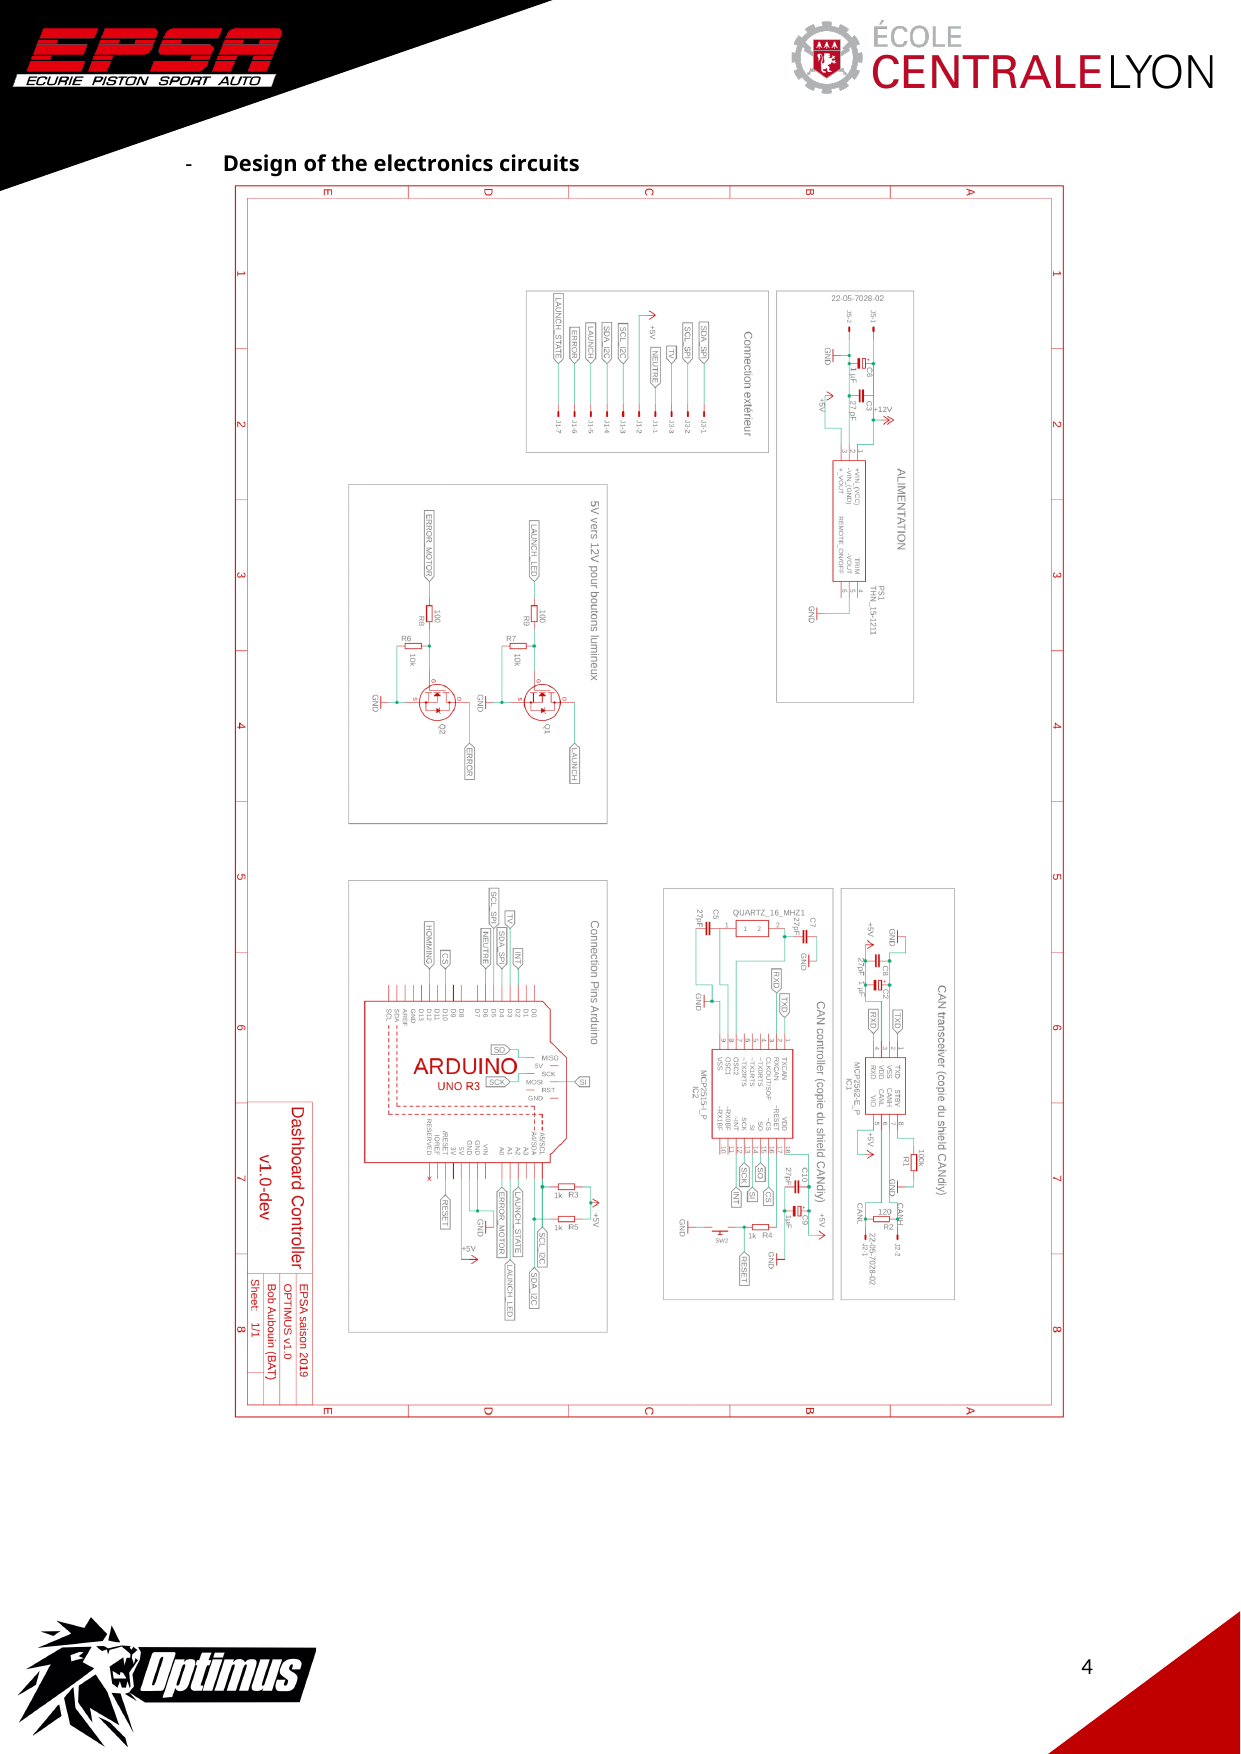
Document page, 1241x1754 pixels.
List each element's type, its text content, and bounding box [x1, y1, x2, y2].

picture [12, 28, 282, 87]
picture [223, 177, 1070, 1424]
picture [791, 20, 1213, 94]
picture [17, 1617, 317, 1747]
